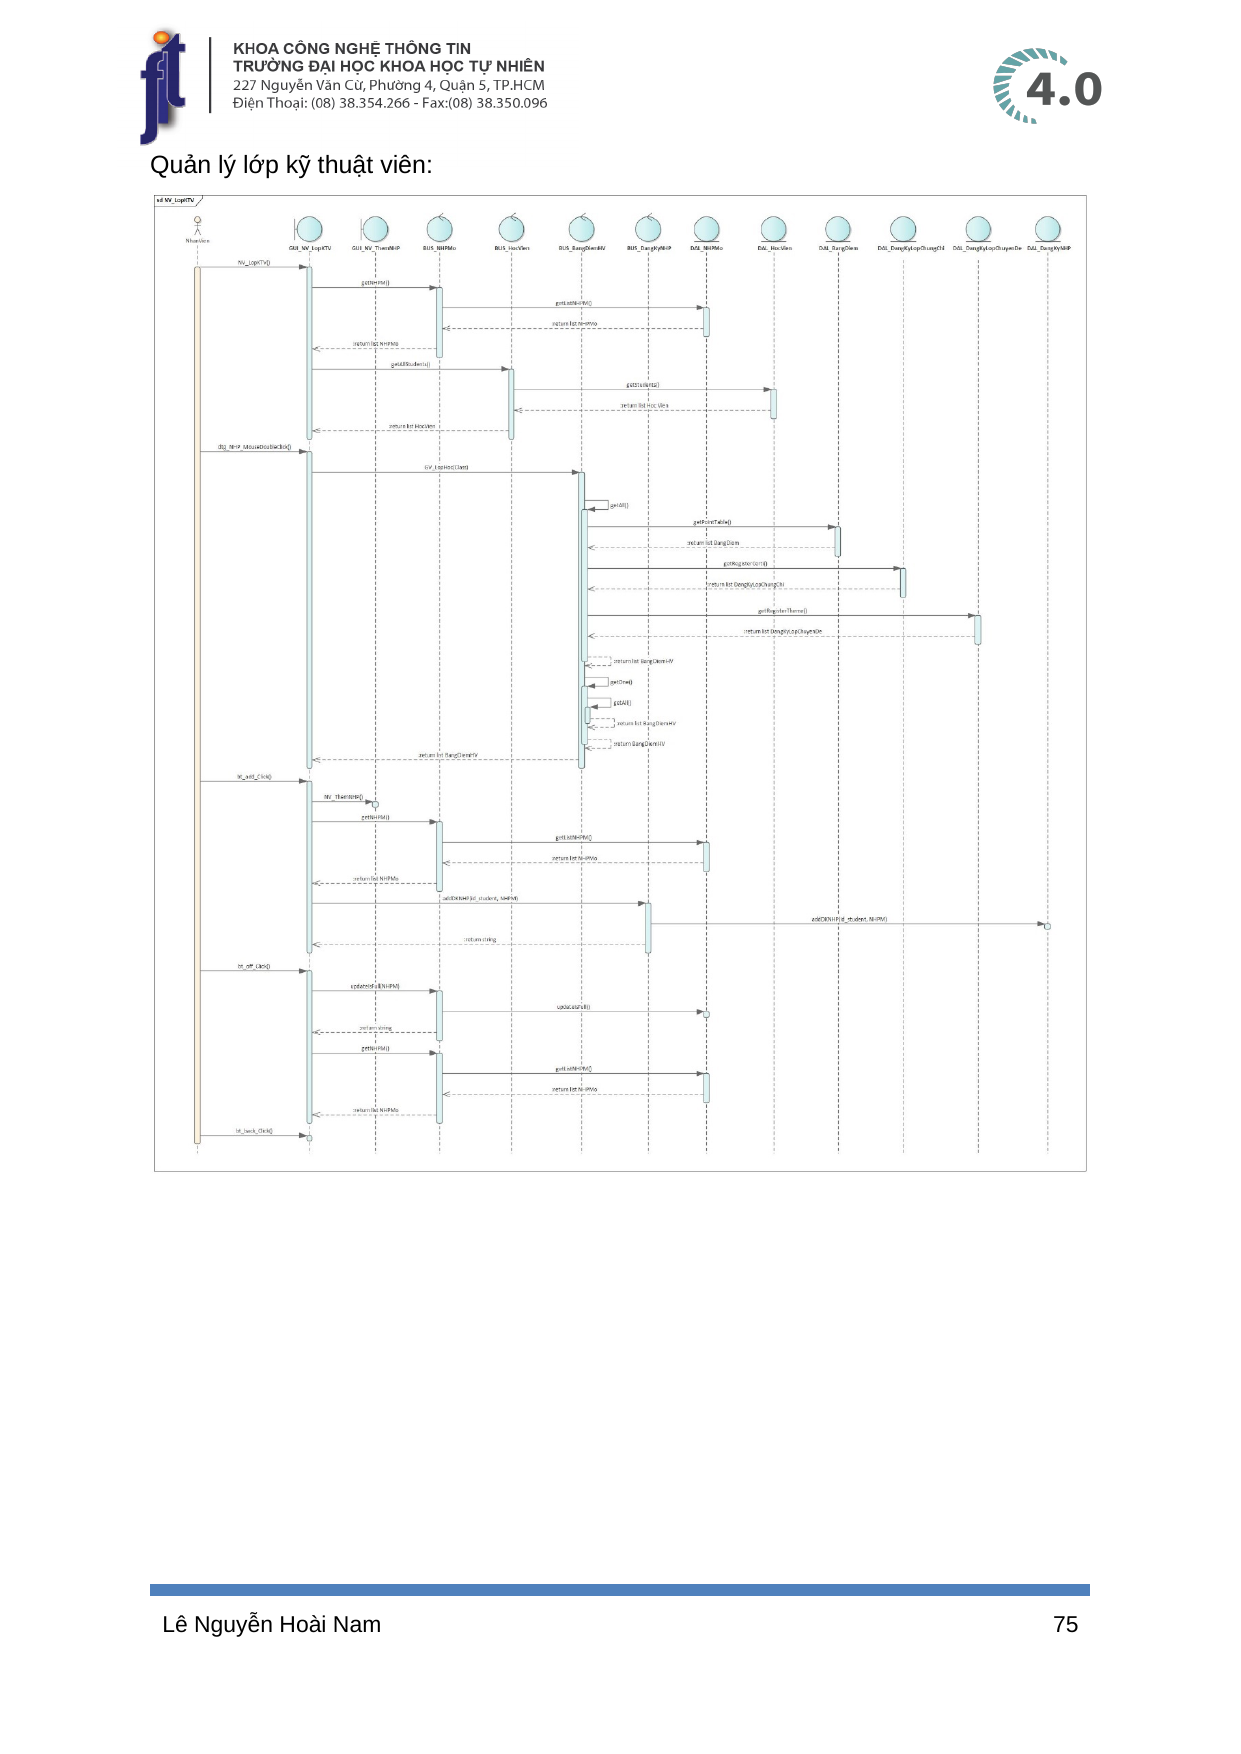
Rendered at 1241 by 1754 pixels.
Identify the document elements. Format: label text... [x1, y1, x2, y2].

picture [150, 191, 1089, 1174]
picture [985, 41, 1108, 127]
picture [117, 21, 580, 167]
